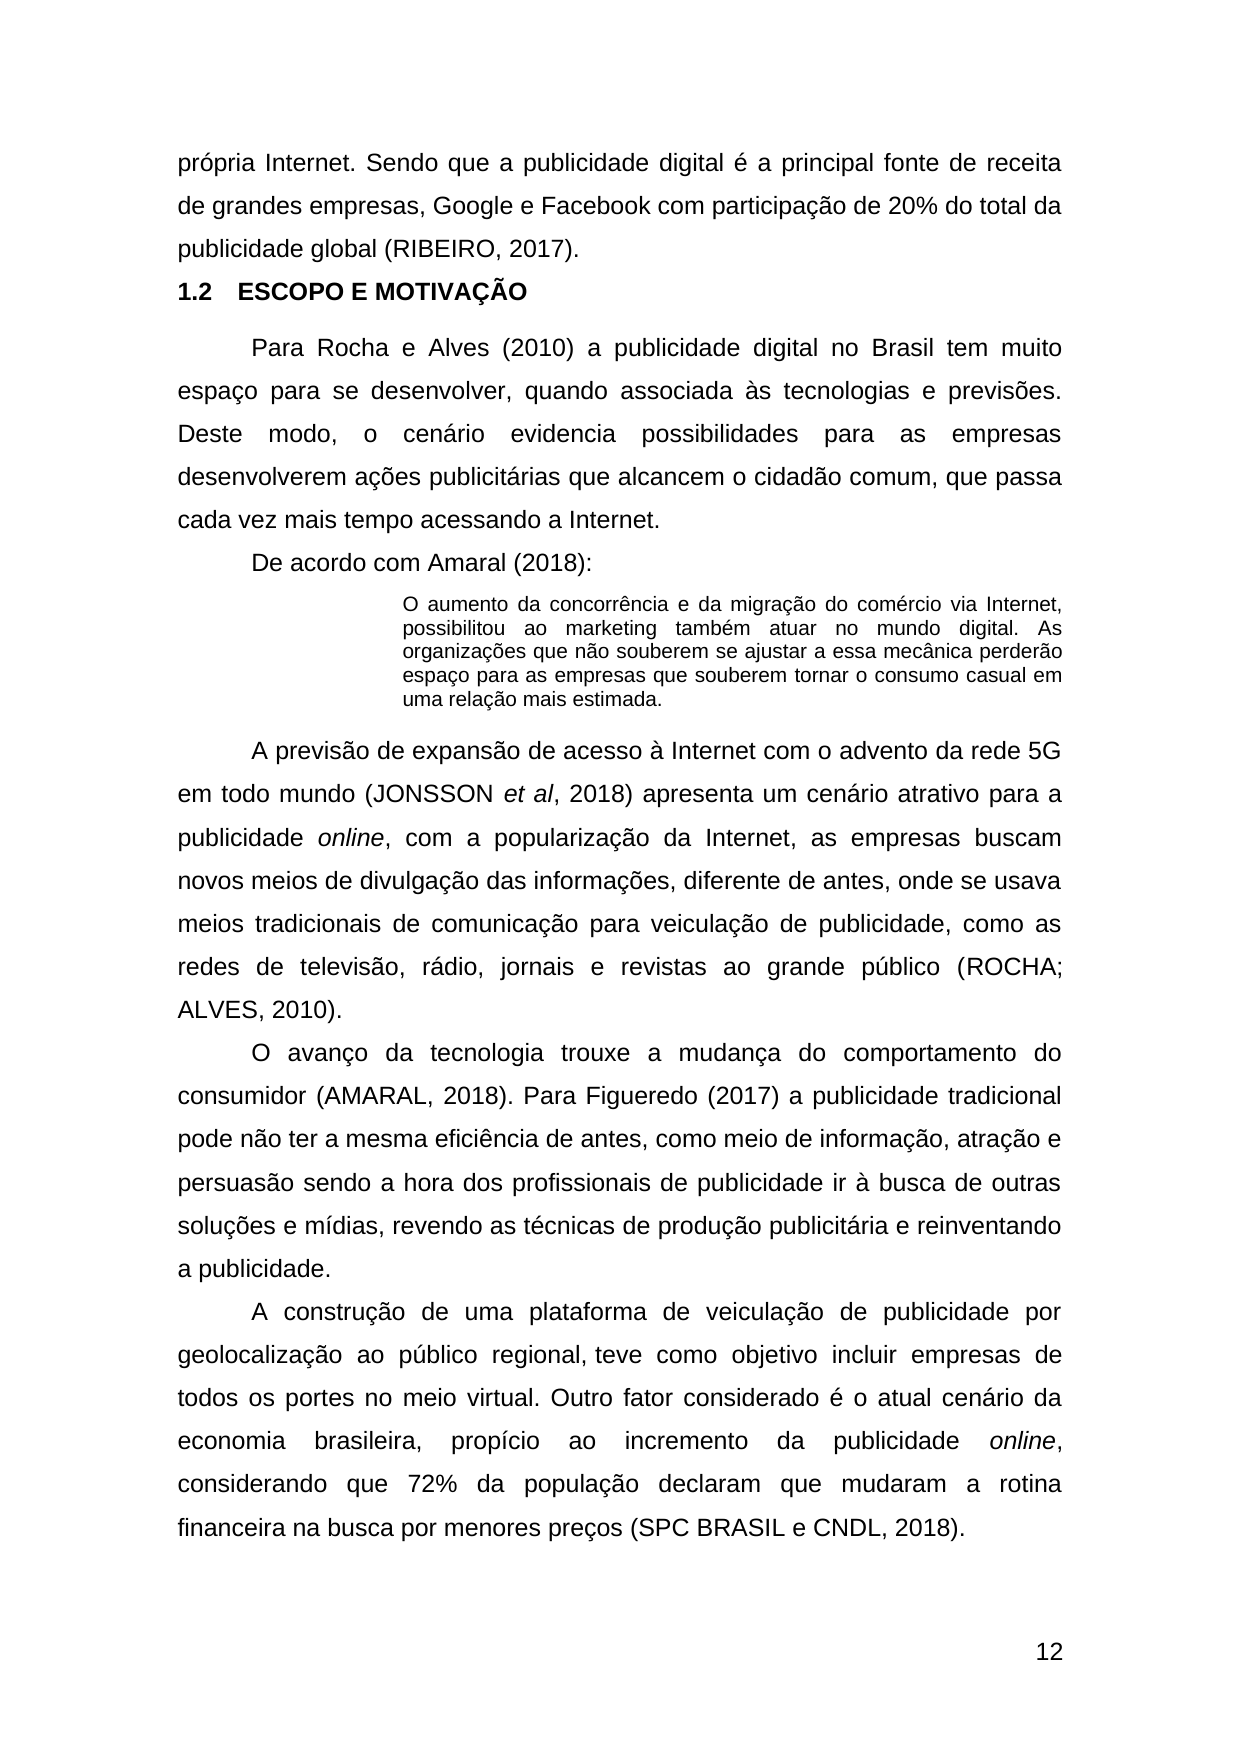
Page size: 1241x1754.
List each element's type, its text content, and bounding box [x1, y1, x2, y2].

text De acordo com Amaral (2018): [177, 548, 1063, 577]
subtitle ESCOPO E MOTIVAÇÃO [177, 277, 1063, 306]
text A construção de uma plataforma de veiculação de publicidade por geolocalização ao público regional, teve como objetivo incluir empresas de todos os portes no meio virtual. Outro fator considerado é o atual cenário da economia brasileira, propício ao incremento da publicidade online, considerando que 72% da população declaram que mudaram a rotina financeira na busca por menores preços (SPC BRASIL e CNDL, 2018). [177, 1297, 1063, 1541]
text O aumento da concorrência e da migração do comércio via Internet, possibilitou ao marketing também atuar no mundo digital. As organizações que não souberem se ajustar a essa mecânica perderão espaço para as empresas que souberem tornar o consumo casual em uma relação mais estimada. [402, 591, 1063, 711]
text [177, 148, 1063, 263]
text O avanço da tecnologia trouxe a mudança do comportamento do consumidor (AMARAL, 2018). Para Figueredo (2017) a publicidade tradicional pode não ter a mesma eficiência de antes, como meio de informação, atração e persuasão sendo a hora dos profissionais de publicidade ir à busca de outras soluções e mídias, revendo as técnicas de produção publicitária e reinventando a publicidade. [177, 1038, 1063, 1282]
text A previsão de expansão de acesso à Internet com o advento da rede 5G em todo mundo (JONSSON et al, 2018) apresenta um cenário atrativo para a publicidade online, com a popularização da Internet, as empresas buscam novos meios de divulgação das informações, diferente de antes, onde se usava meios tradicionais de comunicação para veiculação de publicidade, como as redes de televisão, rádio, jornais e revistas ao grande público (ROCHA; ALVES, 2010). [177, 736, 1063, 1024]
text Para Rocha e Alves (2010) a publicidade digital no Brasil tem muito espaço para se desenvolver, quando associada às tecnologias e previsões. Deste modo, o cenário evidencia possibilidades para as empresas desenvolverem ações publicitárias que alcancem o cidadão comum, que passa cada vez mais tempo acessando a Internet. [177, 333, 1063, 534]
